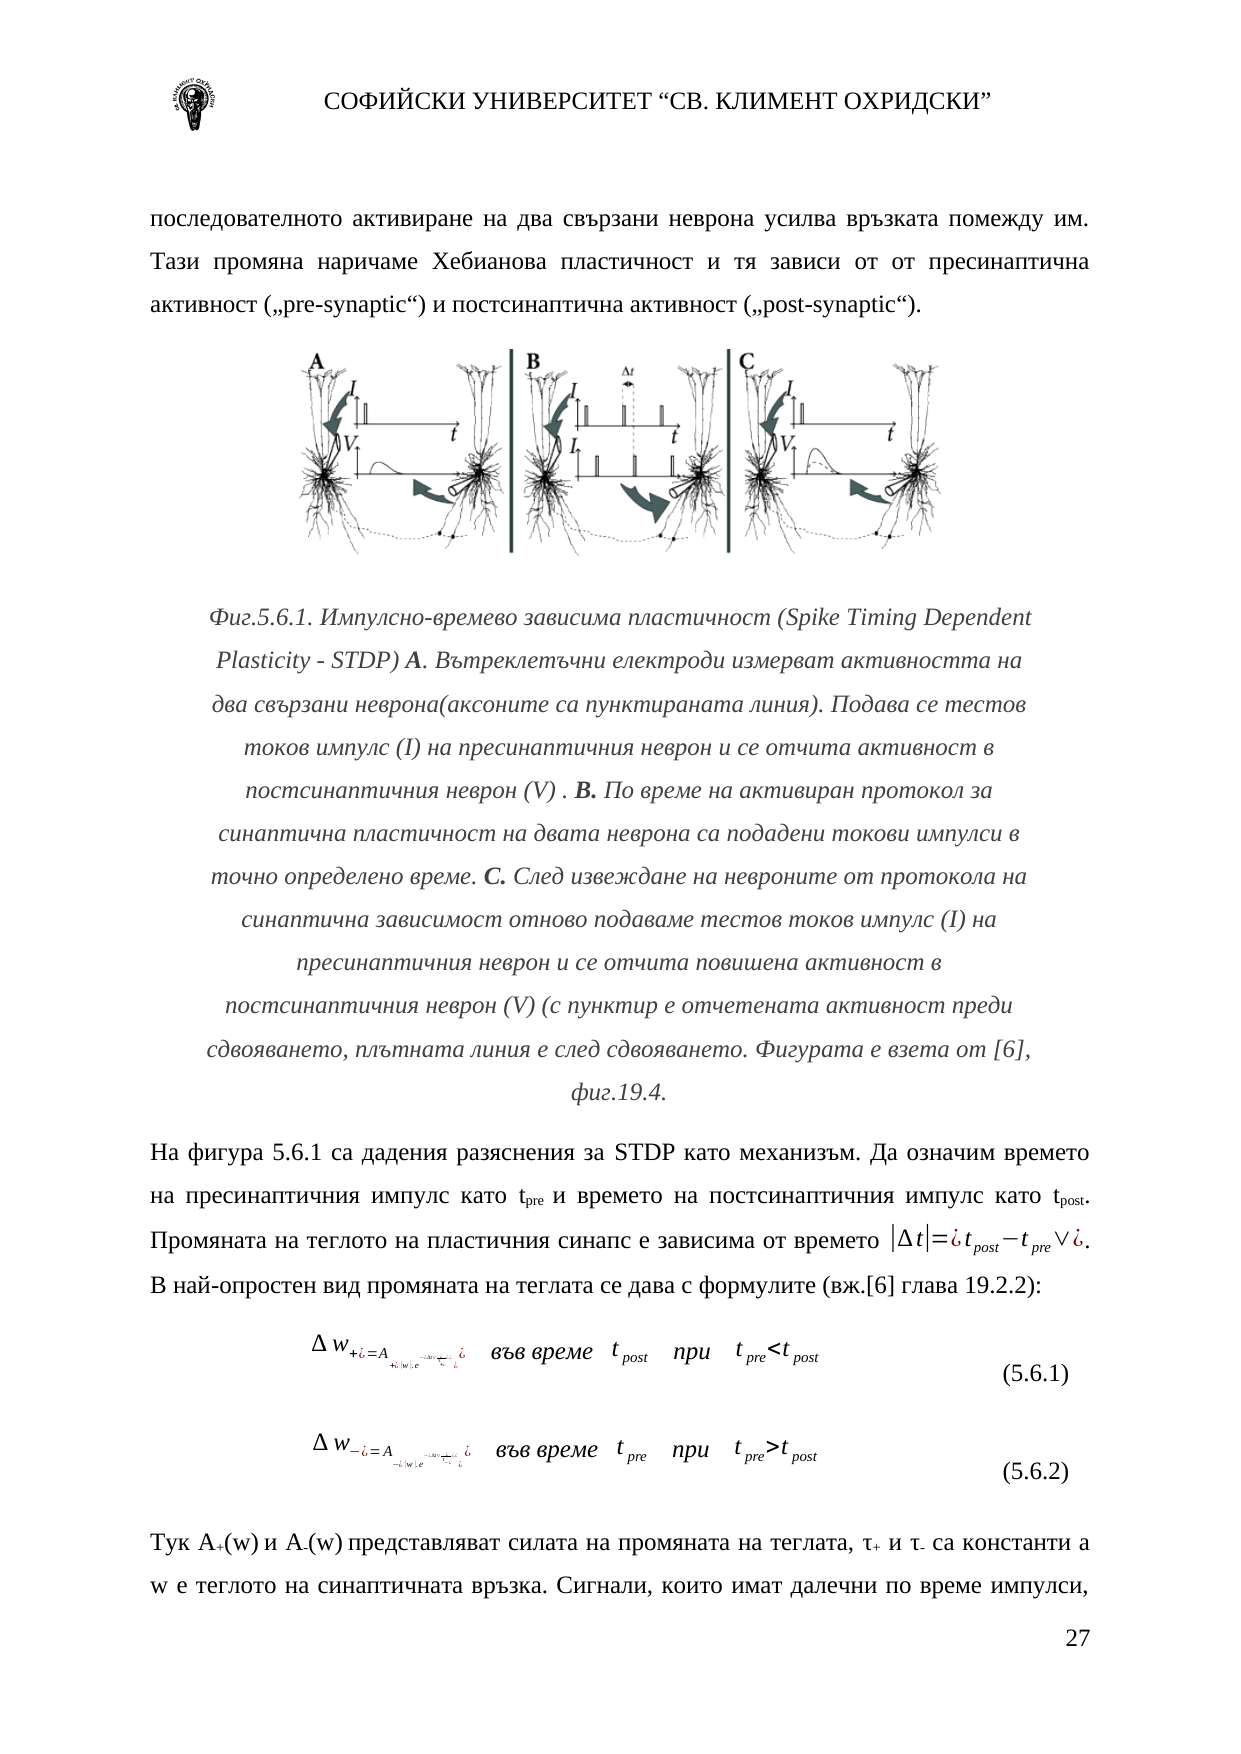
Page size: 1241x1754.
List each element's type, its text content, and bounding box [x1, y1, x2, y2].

text Фиг.5.6.1. Импулсно-времево зависима пластичност (Spike Timing Dependent Plasticity - STDP) А. Вътреклетъчни електроди измерват активността на два свързани неврона(аксоните са пунктираната линия). Подава се тестов токов импулс (I) на пресинаптичния неврон и се отчита активност в постсинаптичния неврон (V) . B. По време на активиран протокол за синаптична пластичност на двата неврона са подадени токови импулси в точно определено време. C. След извеждане на невроните от протокола на синаптична зависимост отново подаваме тестов токов импулс (I) на пресинаптичния неврон и се отчита повишена активност в постсинаптичния неврон (V) (с пунктир е отчетената активност преди сдвояването, плътната линия е след сдвояването. Фигурата е взета от [6], фиг.19.4. [203, 602, 1037, 1106]
table_header (5.6.1) [981, 1330, 1090, 1428]
table_header във време при [150, 1330, 981, 1428]
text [150, 203, 1090, 318]
text На фигура 5.6.1 са дадения разяснения за STDP като механизъм. Да означим времето на пресинаптичния импулс като tpre и времето на постсинаптичния импулс като tpost. Промяната на теглото на пластичния синапс е зависима от времето . В най-опростен вид промяната на теглата се дава с формулите (вж.[6] глава 19.2.2): [150, 1137, 1090, 1299]
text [150, 1527, 1090, 1599]
table_cell във време при [150, 1428, 981, 1527]
picture [161, 73, 222, 137]
picture [279, 349, 962, 572]
table_cell (5.6.2) [981, 1428, 1090, 1527]
